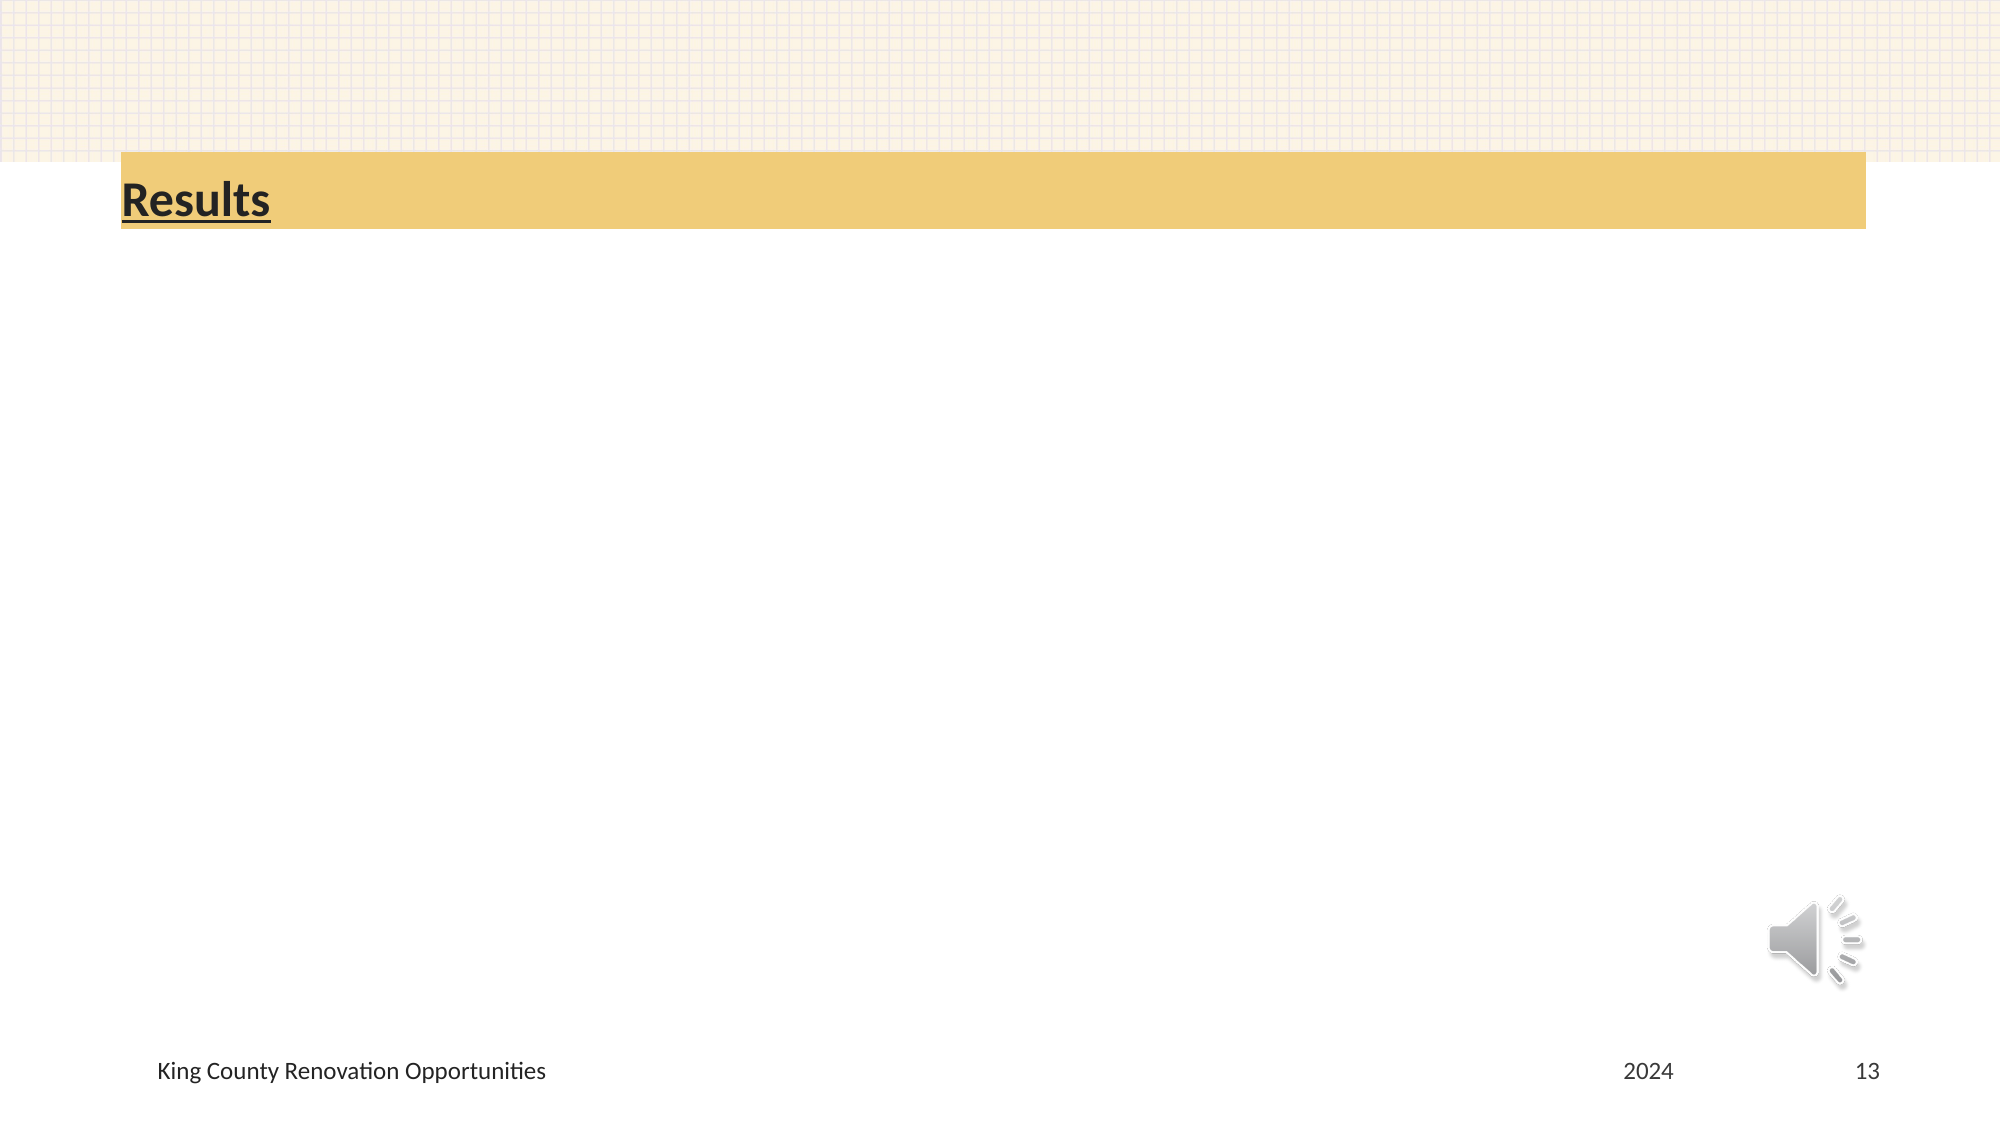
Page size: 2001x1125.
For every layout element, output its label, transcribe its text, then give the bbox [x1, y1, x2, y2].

subtitle Results [121, 152, 1866, 229]
picture [1767, 892, 1868, 993]
picture [0, 0, 2000, 162]
